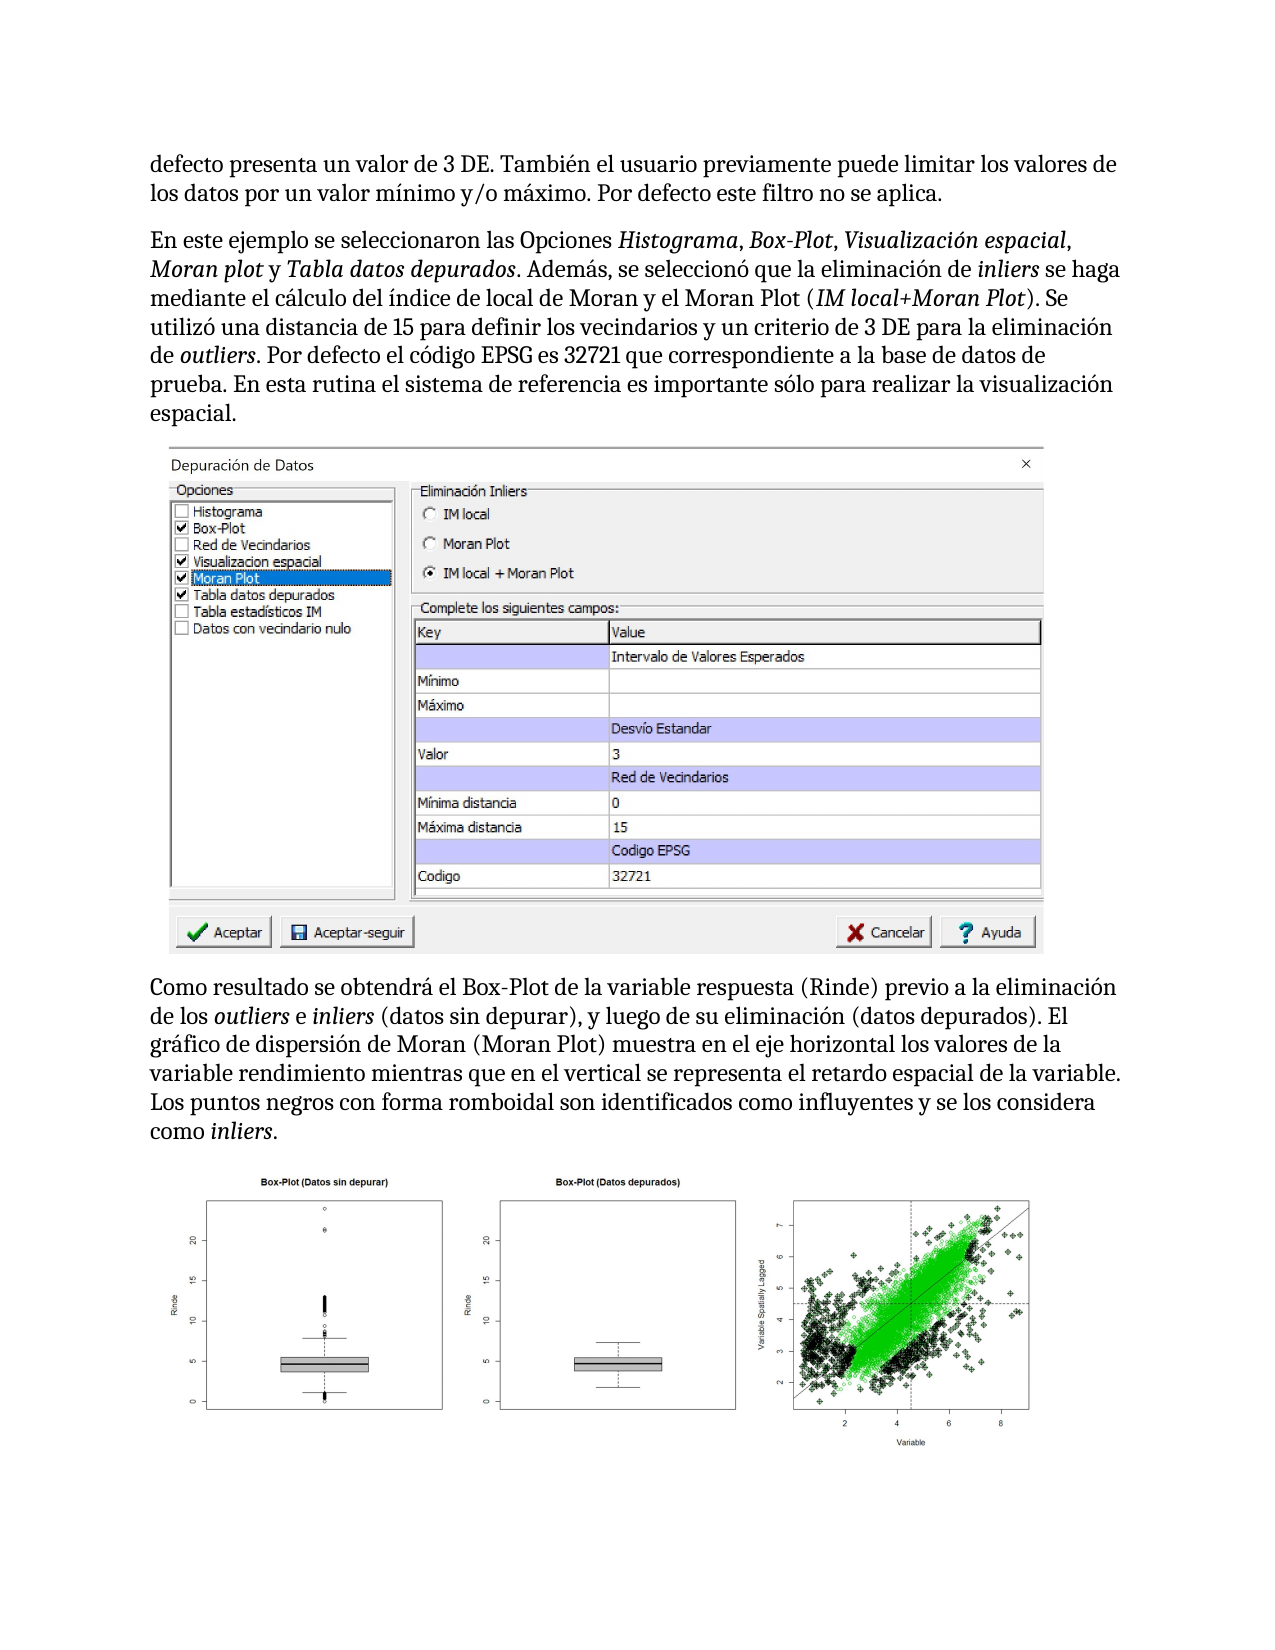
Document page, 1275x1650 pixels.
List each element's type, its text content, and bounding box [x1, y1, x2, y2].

text Como resultado se obtendrá el Box-Plot de la variable respuesta (Rinde) previo a la eliminación de los outliers e inliers (datos sin depurar), y luego de su eliminación (datos depurados). El gráfico de dispersión de Moran (Moran Plot) muestra en el eje horizontal los valores de la variable rendimiento mientras que en el vertical se representa el retardo espacial de la variable. Los puntos negros con forma romboidal son identificados como influyentes y se los considera como inliers. [150, 973, 1125, 1145]
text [150, 150, 1125, 207]
picture [168, 1164, 1044, 1449]
text En este ejemplo se seleccionaron las Opciones Histograma, Box-Plot, Visualización espacial, Moran plot y Tabla datos depurados. Además, se seleccionó que la eliminación de inliers se haga mediante el cálculo del índice de local de Moran y el Moran Plot (IM local+Moran Plot). Se utilizó una distancia de 15 para definir los vecindarios y un criterio de 3 DE para la eliminación de outliers. Por defecto el código EPSG es 32721 que correspondiente a la base de datos de prueba. En esta rutina el sistema de referencia es importante sólo para realizar la visualización espacial. [150, 226, 1125, 427]
picture [168, 446, 1044, 954]
